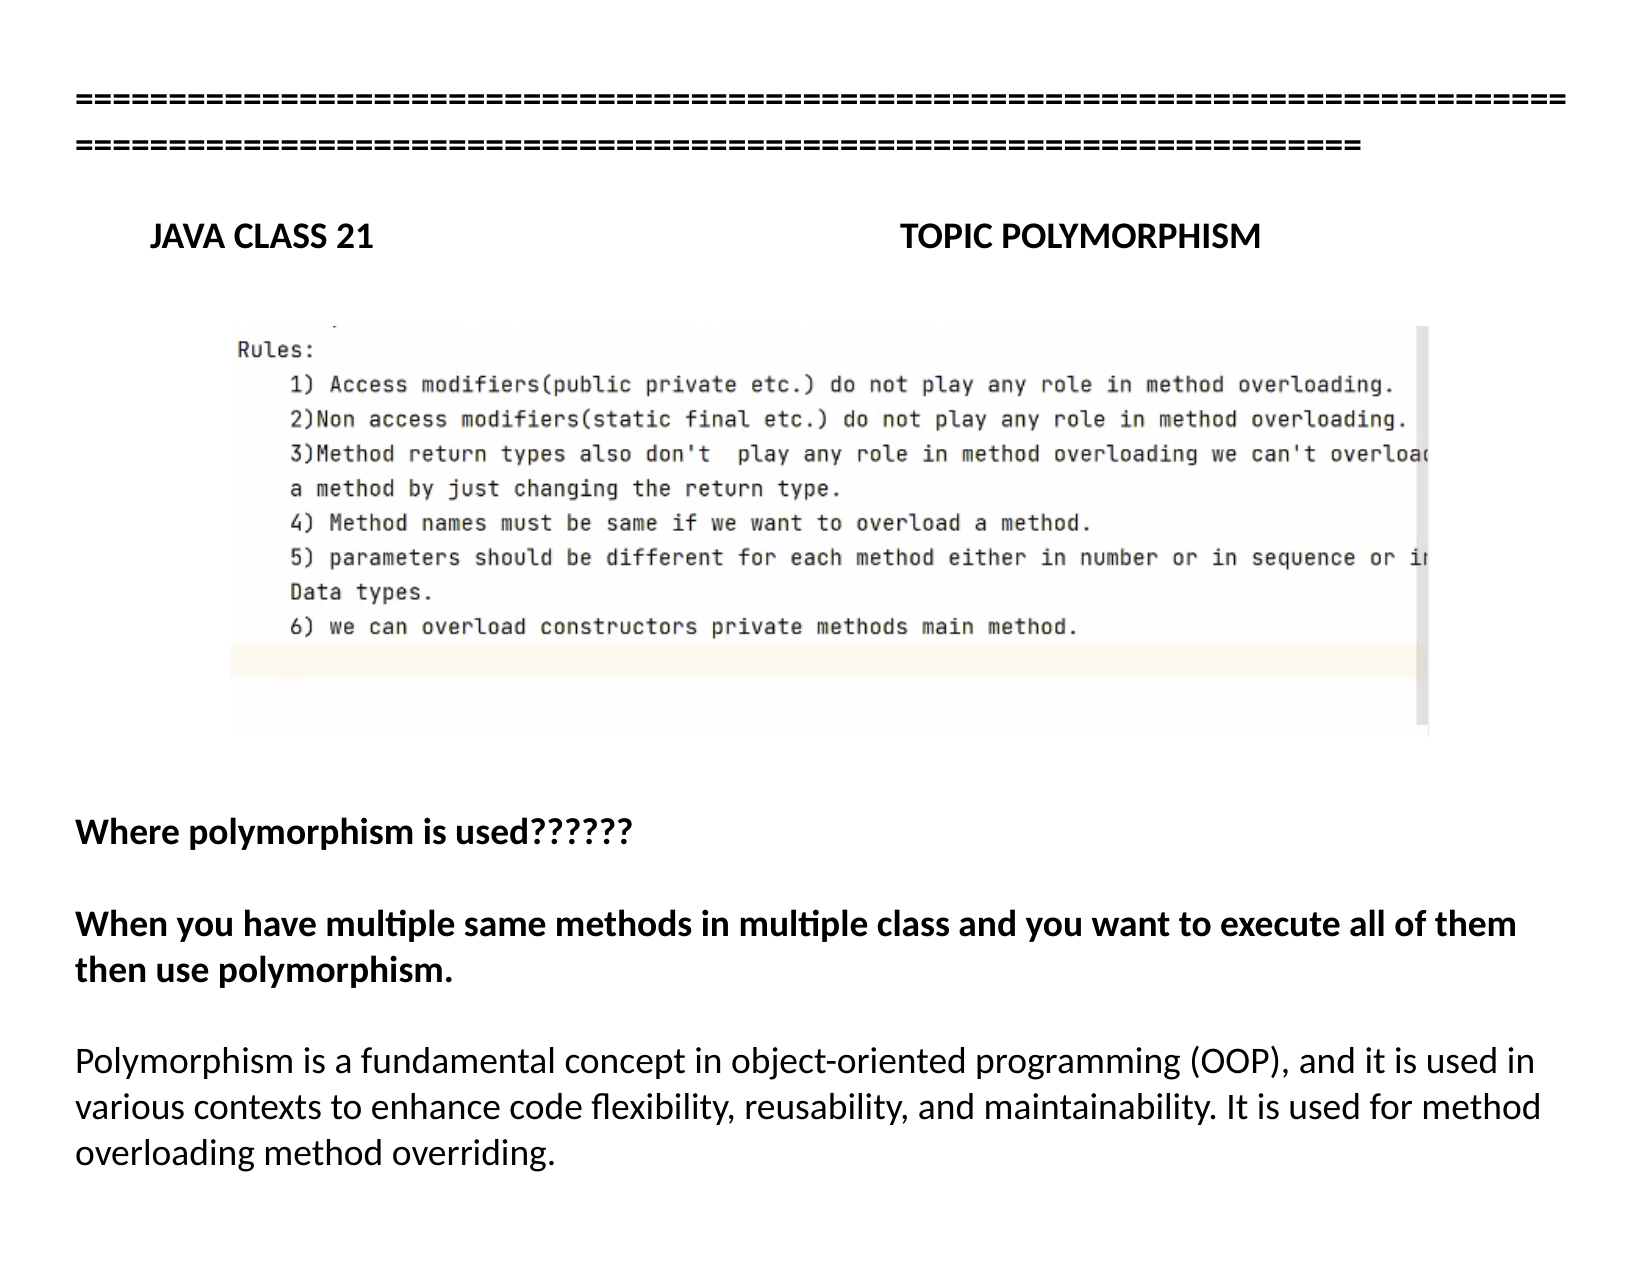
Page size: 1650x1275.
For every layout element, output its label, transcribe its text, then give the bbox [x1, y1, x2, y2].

text Polymorphism is a fundamental concept in object-oriented programming (OOP), and it is used in various contexts to enhance code flexibility, reusability, and maintainability. It is used for method overloading method overriding. [75, 1037, 1575, 1175]
text When you have multiple same methods in multiple class and you want to execute all of them then use polymorphism. [75, 900, 1575, 992]
text Where polymorphism is used?????? [75, 808, 1575, 854]
picture [229, 326, 1430, 736]
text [75, 75, 1575, 167]
text JAVA CLASS 21 TOPIC POLYMORPHISM [75, 212, 1575, 258]
